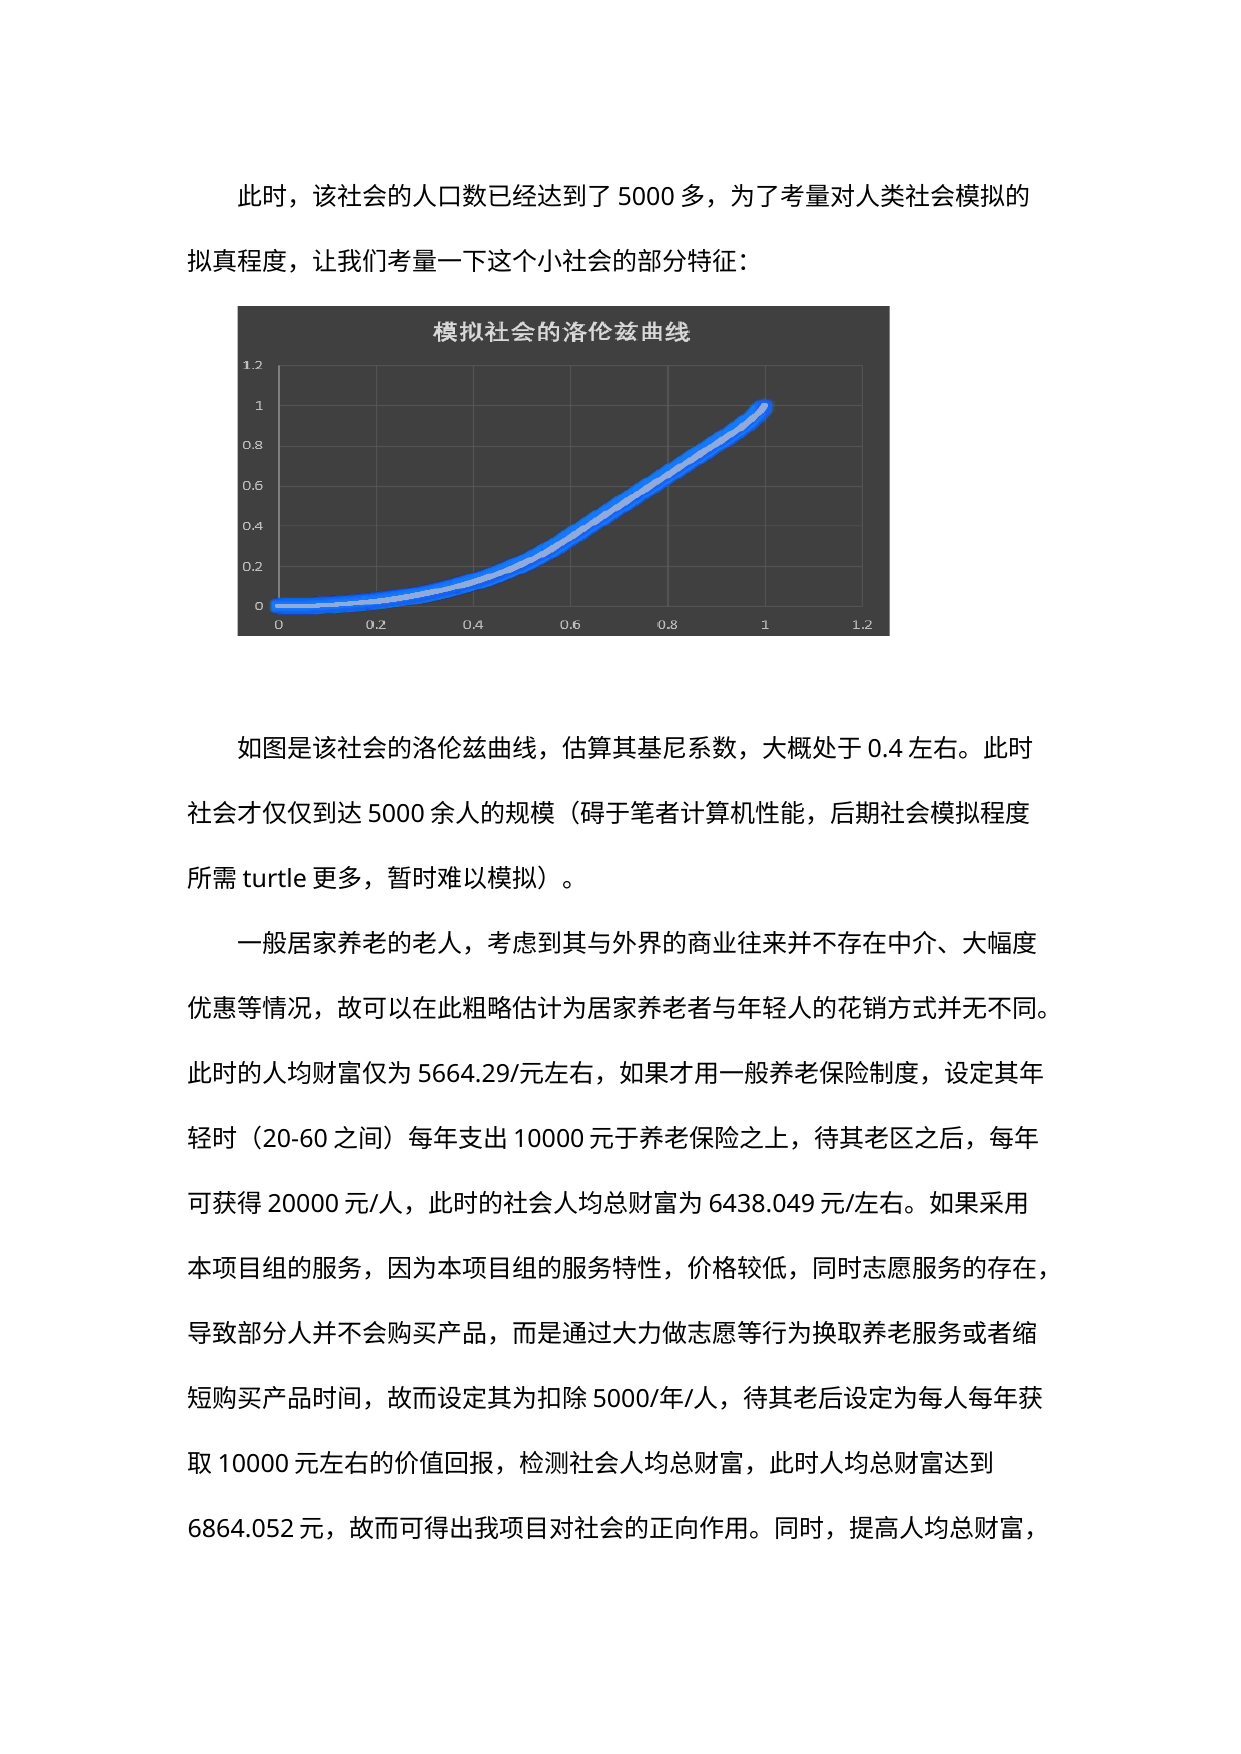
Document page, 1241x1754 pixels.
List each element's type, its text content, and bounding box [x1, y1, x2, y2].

picture [237, 306, 890, 636]
text 此时，该社会的人口数已经达到了5000多，为了考量对人类社会模拟的拟真程度，让我们考量一下这个小社会的部分特征： [187, 162, 1053, 292]
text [187, 909, 1053, 1559]
text 如图是该社会的洛伦兹曲线，估算其基尼系数，大概处于0.4左右。此时社会才仅仅到达5000余人的规模（碍于笔者计算机性能，后期社会模拟程度所需turtle更多，暂时难以模拟）。 [187, 714, 1053, 909]
